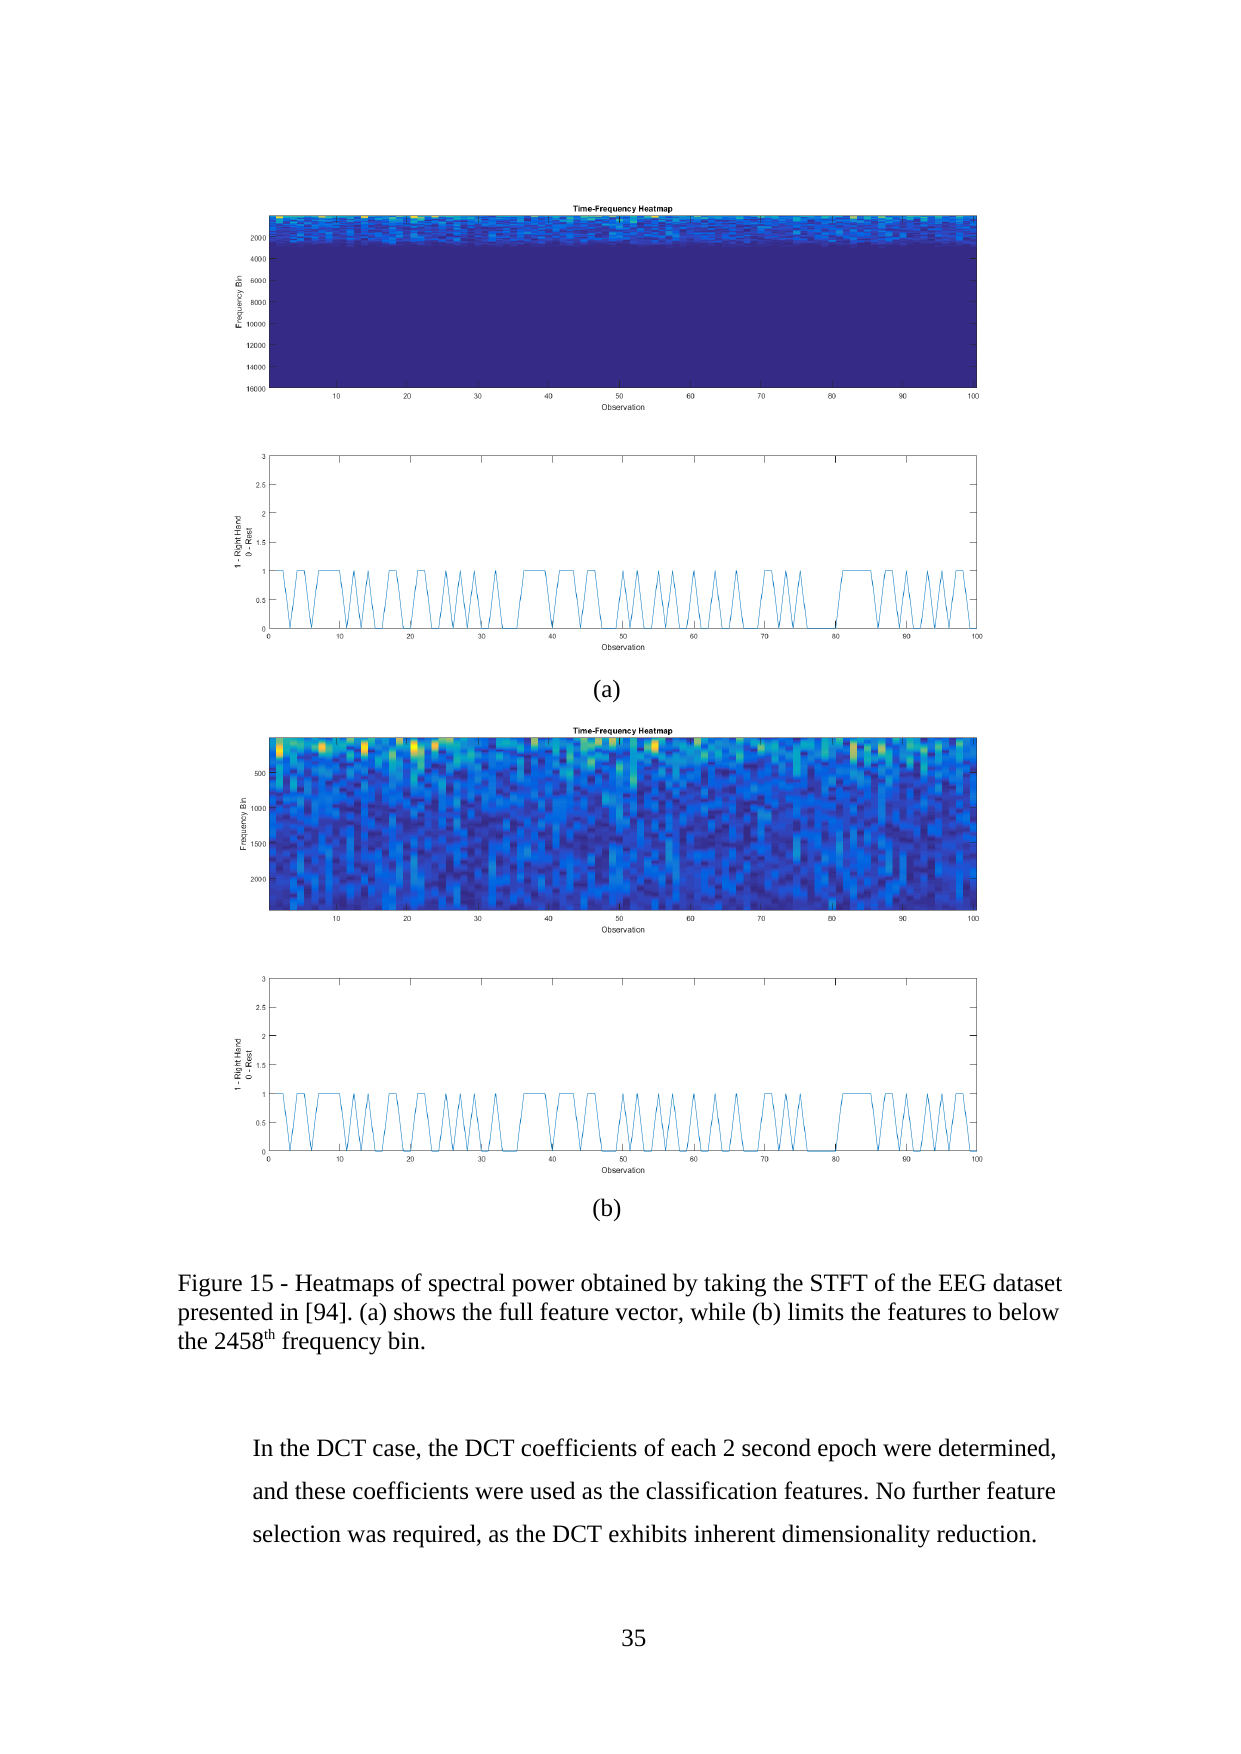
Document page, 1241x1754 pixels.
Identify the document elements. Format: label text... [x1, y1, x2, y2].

text In the DCT case, the DCT coefficients of each 2 second epoch were determined, and these coefficients were used as the classification features. No further feature selection was required, as the DCT exhibits inherent dimensionality reduction. [252, 1433, 1090, 1548]
picture [150, 699, 1064, 1207]
picture [150, 177, 1064, 684]
